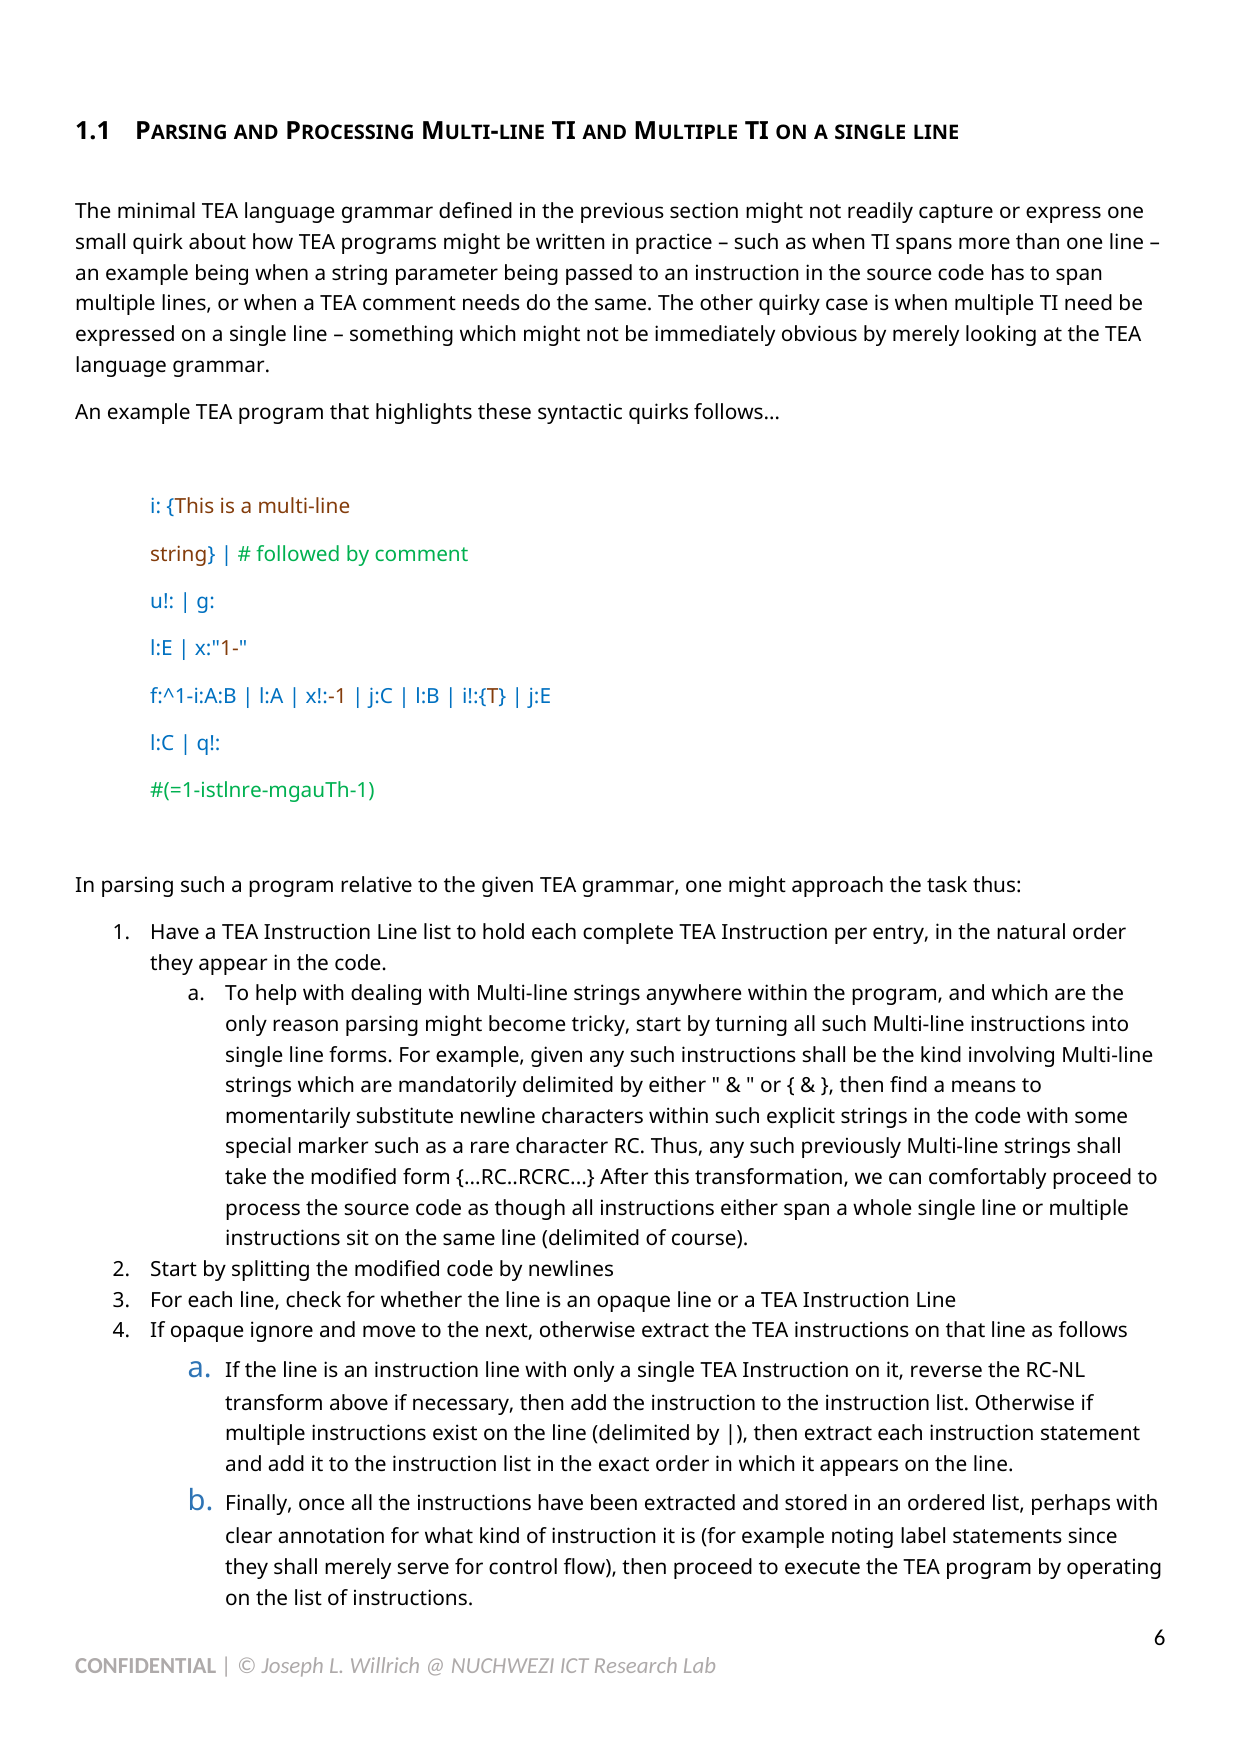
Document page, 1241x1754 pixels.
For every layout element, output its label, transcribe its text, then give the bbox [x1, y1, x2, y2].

list Have a TEA Instruction Line list to hold each complete TEA Instruction per entry, in the natural order they appear in the code. [112, 917, 1165, 976]
list Finally, once all the instructions have been extracted and stored in an ordered list, perhaps with clear annotation for what kind of instruction it is (for example noting label statements since they shall merely serve for control flow), then proceed to execute the TEA program by operating on the list of instructions. [187, 1480, 1165, 1611]
list To help with dealing with Multi-line strings anywhere within the program, and which are the only reason parsing might become tricky, start by turning all such Multi-line instructions into single line forms. For example, given any such instructions shall be the kind involving Multi-line strings which are mandatorily delimited by either " & " or { & }, then find a means to momentarily substitute newline characters within such explicit strings in the code with some special marker such as a rare character RC. Thus, any such previously Multi-line strings shall take the modified form {...RC..RCRC...} After this transformation, we can comfortably proceed to process the source code as though all instructions either span a whole single line or multiple instructions sit on the same line (delimited of course). [187, 978, 1165, 1252]
text f:^1-i:A:B | l:A | x!:-1 | j:C | l:B | i!:{T} | j:E [150, 681, 1165, 709]
list For each line, check for whether the line is an opaque line or a TEA Instruction Line [112, 1285, 1165, 1313]
text u!: | g: [150, 586, 1165, 614]
text l:E | x:"1-" [150, 633, 1165, 662]
text In parsing such a program relative to the given TEA grammar, one might approach the task thus: [75, 870, 1165, 898]
text l:C | q!: [150, 728, 1165, 756]
list If opaque ignore and move to the next, otherwise extract the TEA instructions on that line as follows [112, 1315, 1165, 1344]
list Start by splitting the modified code by newlines [112, 1254, 1165, 1282]
subtitle Parsing and Processing Multi-line TI and Multiple TI on a single line [75, 112, 1165, 147]
list If the line is an instruction line with only a single TEA Instruction on it, reverse the RC-NL transform above if necessary, then add the instruction to the instruction list. Otherwise if multiple instructions exist on the line (delimited by |), then extract each instruction statement and add it to the instruction list in the exact order in which it appears on the line. [187, 1346, 1165, 1477]
text The minimal TEA language grammar defined in the previous section might not readily capture or express one small quirk about how TEA programs might be written in practice – such as when TI spans more than one line – an example being when a string parameter being passed to an instruction in the source code has to span multiple lines, or when a TEA comment needs do the same. The other quirky case is when multiple TI need be expressed on a single line – something which might not be immediately obvious by merely looking at the TEA language grammar. [75, 197, 1165, 378]
text An example TEA program that highlights these syntactic quirks follows… [75, 397, 1165, 425]
text #(=1-istlnre-mgauTh-1) [150, 775, 1165, 804]
text string} | # followed by comment [150, 539, 1165, 567]
text i: {This is a multi-line [150, 492, 1165, 520]
